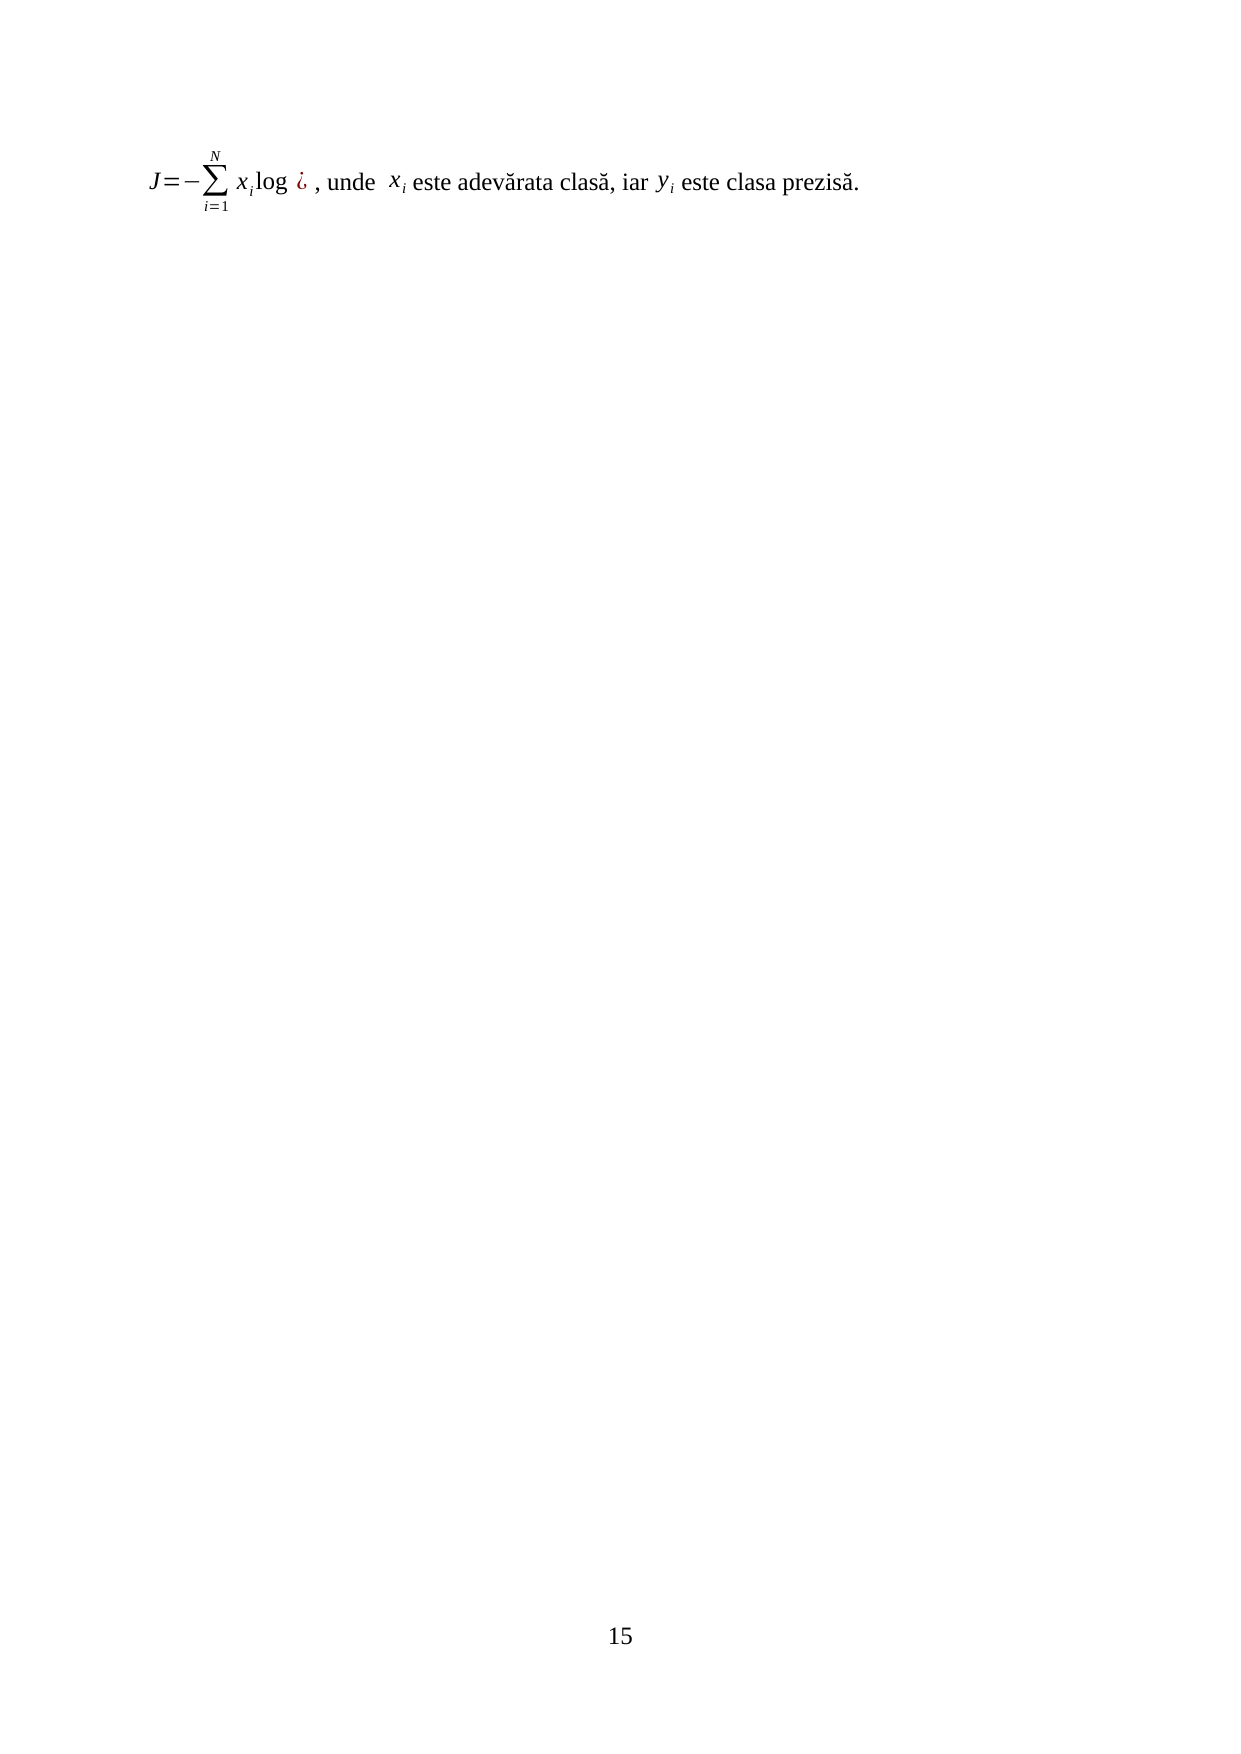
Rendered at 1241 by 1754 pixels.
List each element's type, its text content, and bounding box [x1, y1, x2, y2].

text , unde este adevărata clasă, iar este clasa prezisă. [148, 148, 1092, 215]
